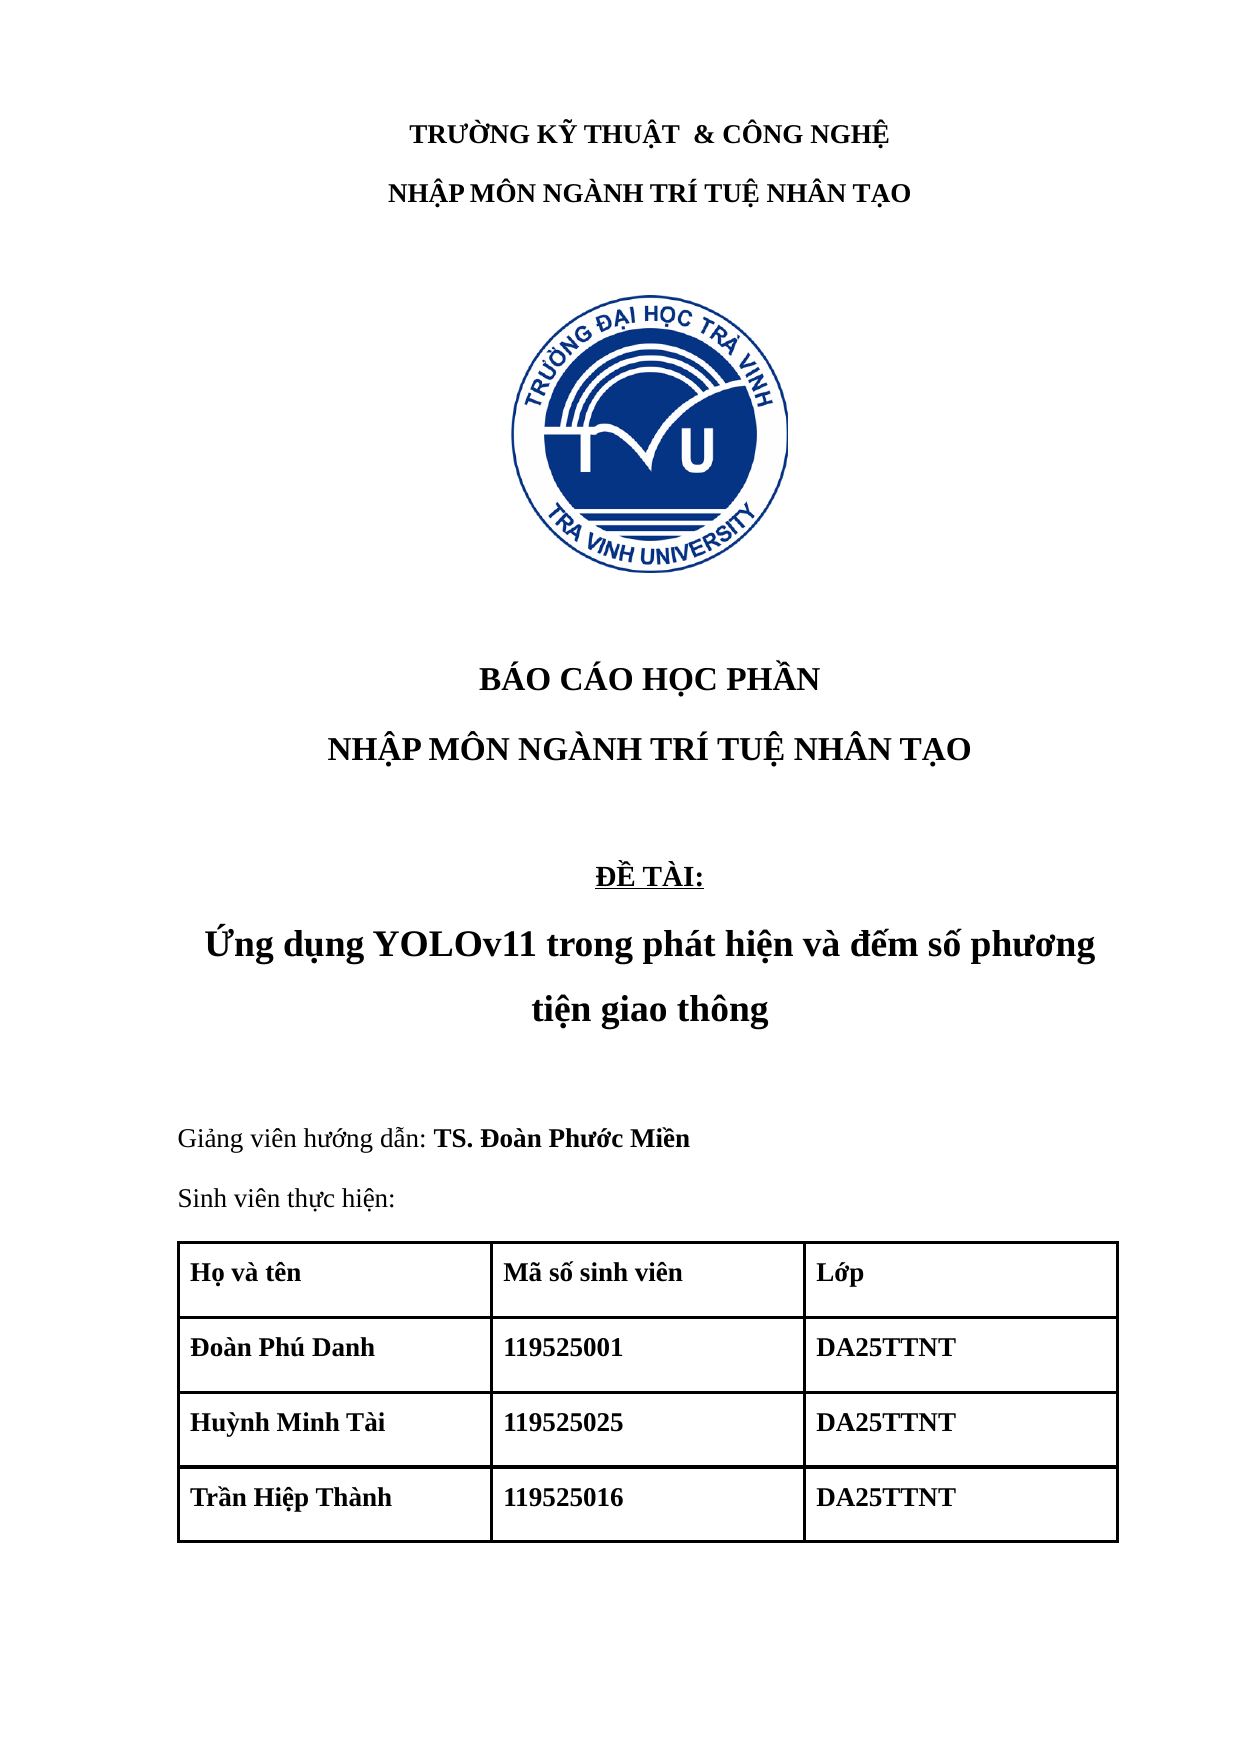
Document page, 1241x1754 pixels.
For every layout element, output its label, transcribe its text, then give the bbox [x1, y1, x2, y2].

table_cell DA25TTNT [806, 1319, 1116, 1391]
table_cell DA25TTNT [806, 1469, 1116, 1540]
table_cell Đoàn Phú Danh [180, 1319, 490, 1391]
text NHẬP MÔN NGÀNH TRÍ TUỆ NHÂN TẠO [177, 729, 1122, 768]
table_cell Trần Hiệp Thành [180, 1469, 490, 1540]
table_cell Huỳnh Minh Tài [180, 1394, 490, 1465]
text Giảng viên hướng dẫn: TS. Đoàn Phước Miền [177, 1123, 1122, 1154]
picture [511, 295, 788, 573]
table_cell DA25TTNT [806, 1394, 1116, 1465]
text Sinh viên thực hiện: [177, 1182, 1122, 1213]
text TRƯỜNG KỸ THUẬT & CÔNG NGHỆ [177, 118, 1122, 149]
text ĐỀ TÀI: [177, 859, 1122, 892]
table_cell 119525001 [493, 1319, 803, 1391]
table_cell 119525016 [493, 1469, 803, 1540]
table_header Mã số sinh viên [493, 1244, 803, 1316]
table_header Họ và tên [180, 1244, 490, 1316]
table_cell 119525025 [493, 1394, 803, 1465]
text Ứng dụng YOLOv11 trong phát hiện và đếm số phương tiện giao thông [177, 922, 1122, 1029]
text BÁO CÁO HỌC PHẦN [177, 659, 1122, 698]
table_header Lớp [806, 1244, 1116, 1316]
text NHẬP MÔN NGÀNH TRÍ TUỆ NHÂN TẠO [177, 177, 1122, 208]
